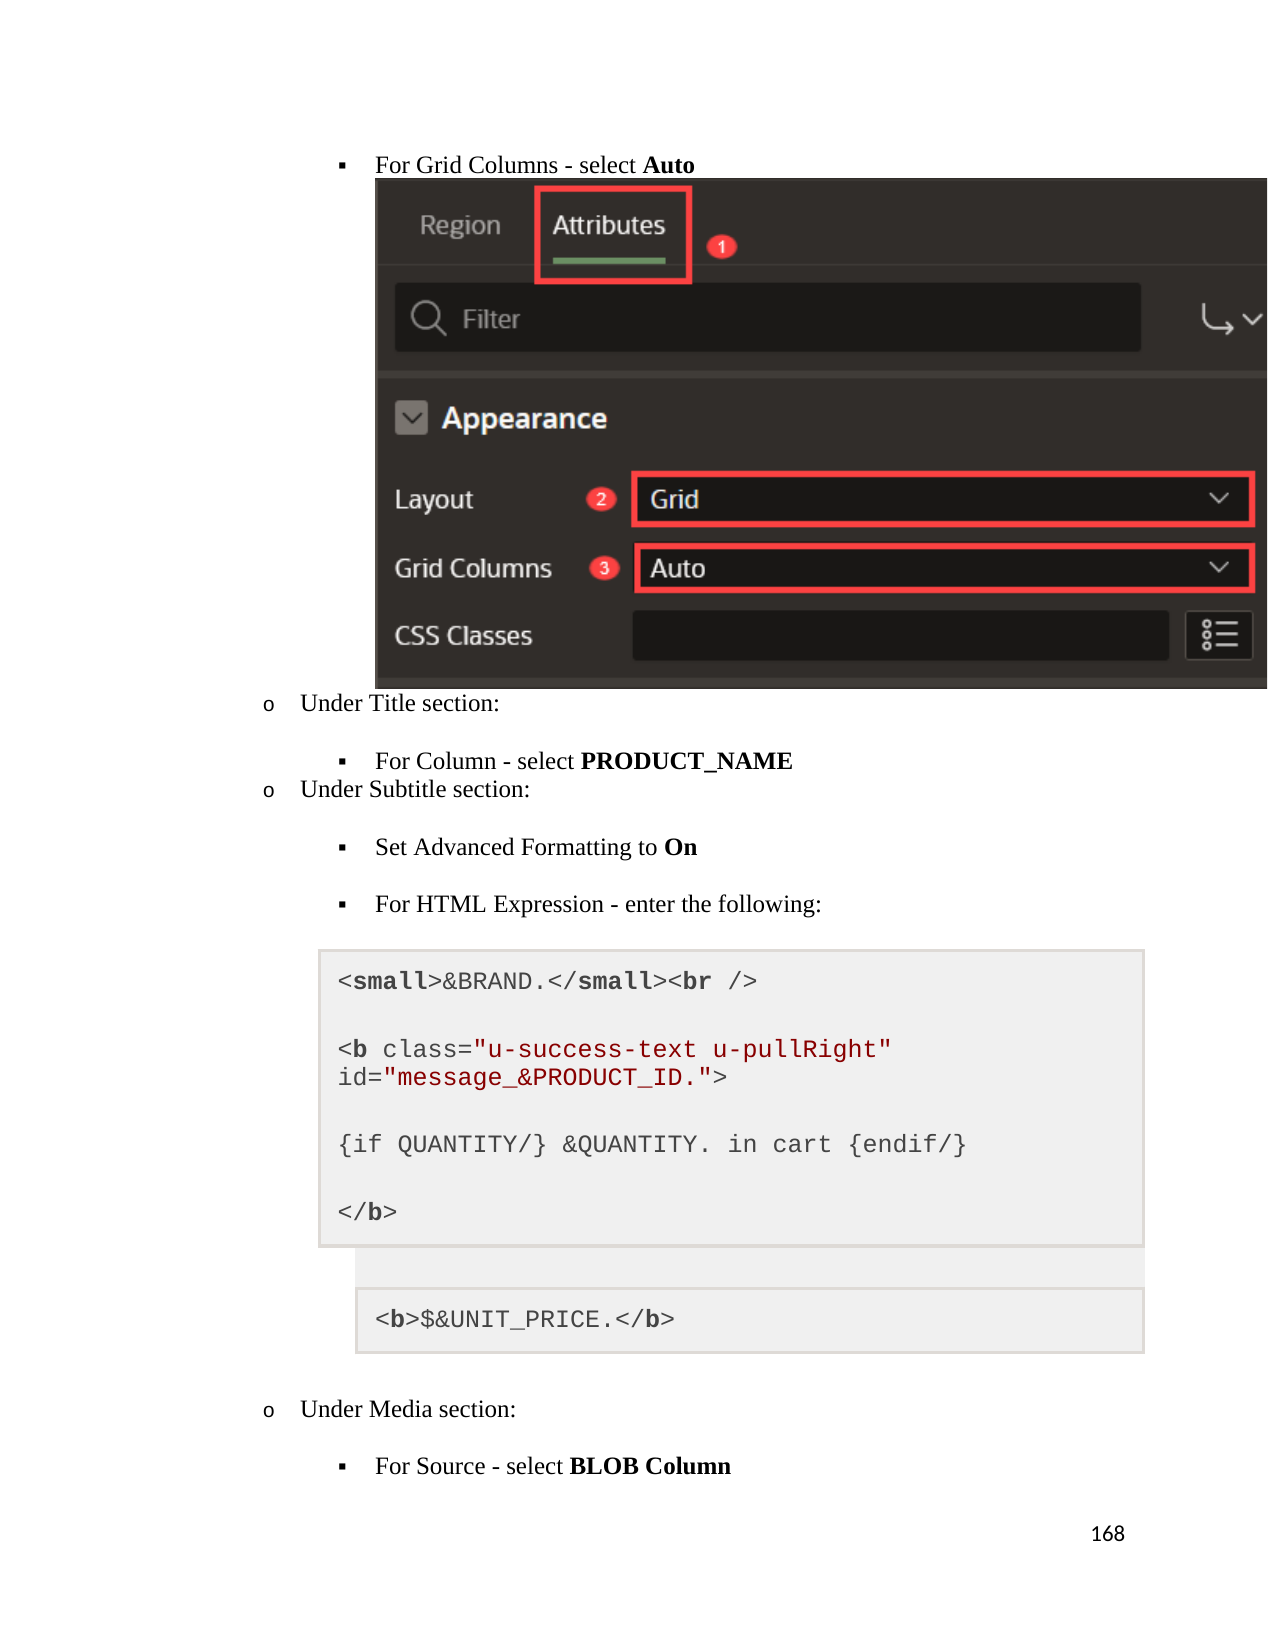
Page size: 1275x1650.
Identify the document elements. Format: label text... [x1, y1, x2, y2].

list Set Advanced Formatting to On [337, 832, 1125, 861]
text <b>$&UNIT_PRICE.</b> [358, 1290, 1142, 1351]
list Under Title section: [262, 688, 1125, 718]
text </b> [321, 1180, 1142, 1244]
picture [375, 178, 1268, 689]
text {if QUANTITY/} &QUANTITY. in cart {endif/} [321, 1112, 1142, 1160]
text <b class="u-success-text u-pullRight" id="message_&PRODUCT_ID."> [321, 1017, 1142, 1093]
list For Column - select PRODUCT_NAME [337, 746, 1125, 774]
list Under Media section: [262, 1394, 1125, 1423]
list For HTML Expression - enter the following: [337, 889, 1125, 918]
list Under Subtitle section: [262, 774, 1125, 804]
text <small>&BRAND.</small><br /> [321, 952, 1142, 997]
list For Source - select BLOB Column [337, 1451, 1125, 1480]
